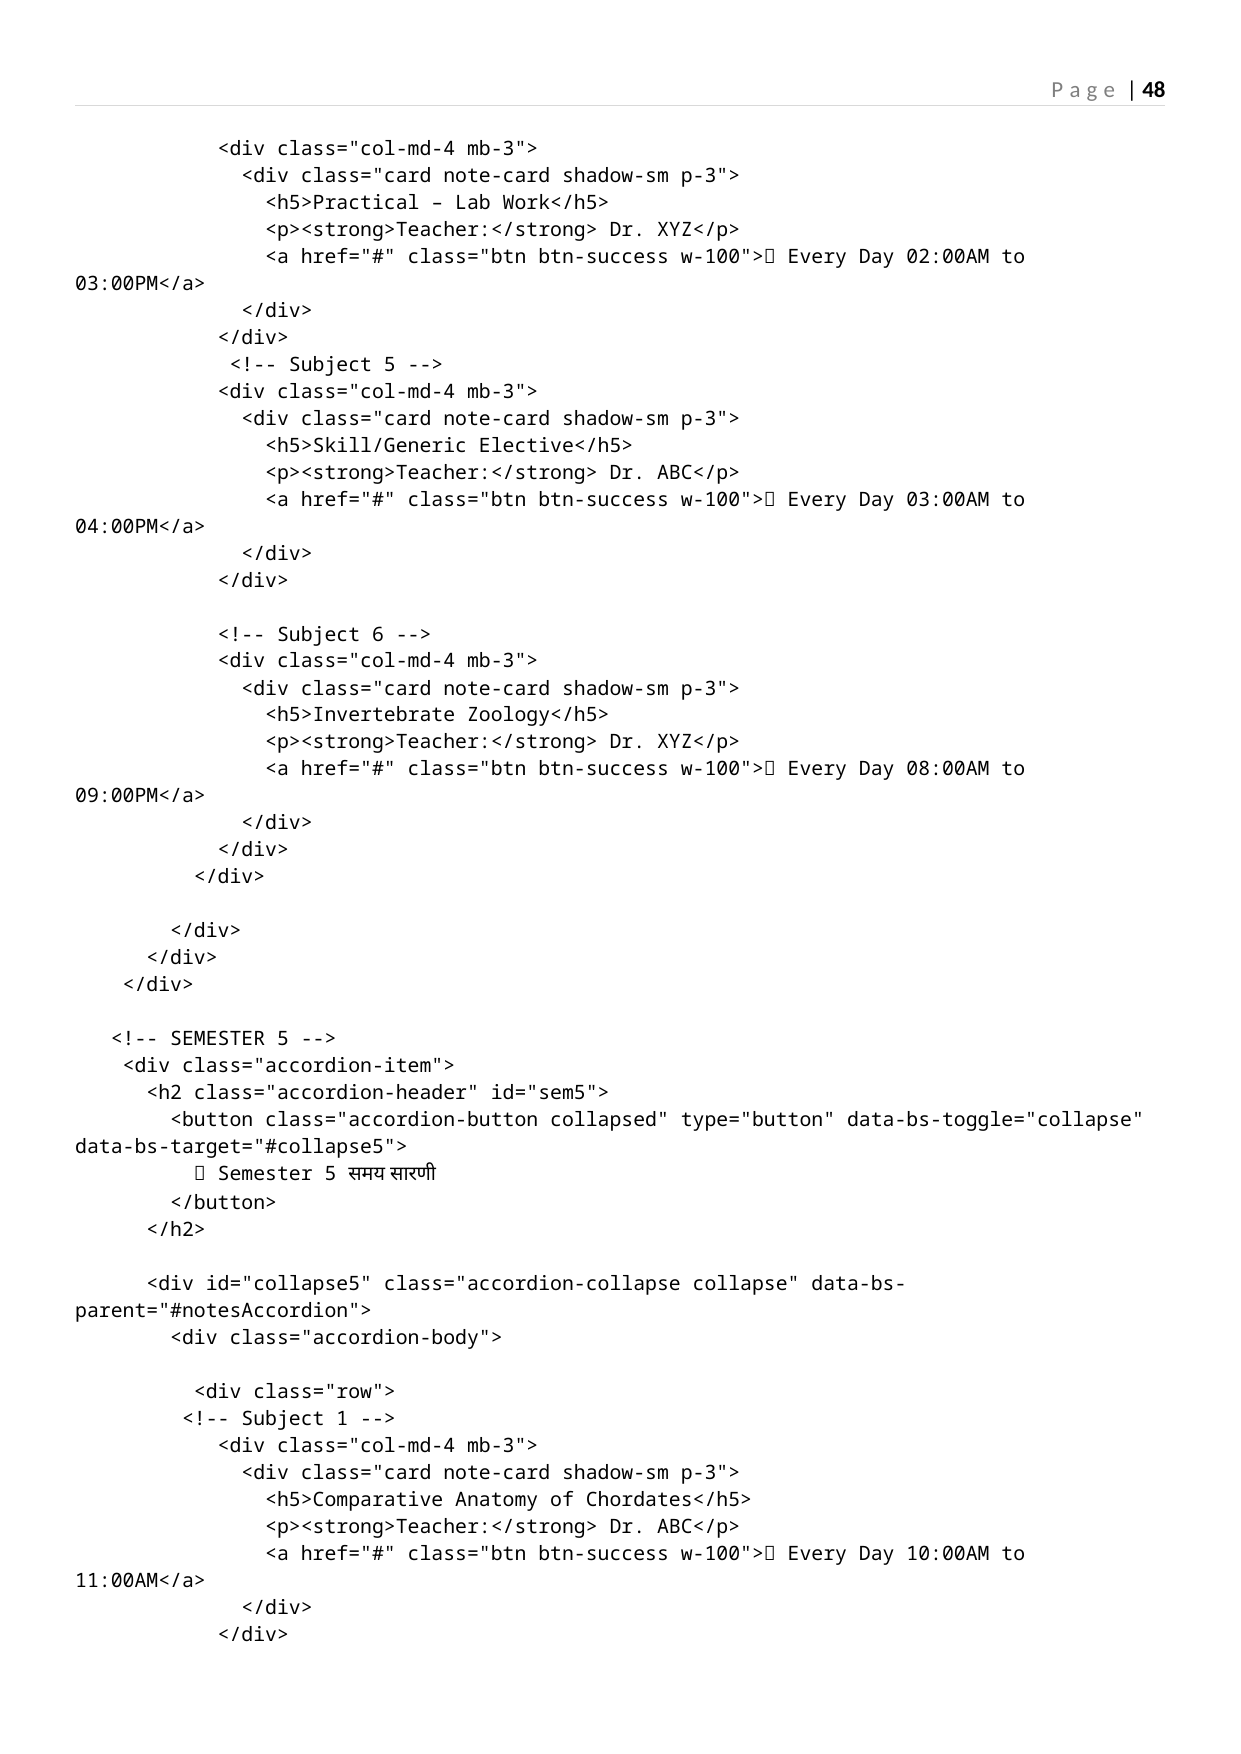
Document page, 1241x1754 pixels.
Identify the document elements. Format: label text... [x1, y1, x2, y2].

text <div class="card note-card shadow-sm p-3"> [75, 674, 1165, 701]
text <h2 class="accordion-header" id="sem5"> [75, 1078, 1165, 1105]
text </div> [75, 566, 1165, 593]
text </div> [75, 917, 1165, 943]
text <h5>Invertebrate Zoology</h5> [75, 701, 1165, 728]
text </div> [75, 539, 1165, 566]
text <!-- Subject 1 --> [75, 1404, 1165, 1431]
text <div class="col-md-4 mb-3"> [75, 647, 1165, 674]
text <div class="accordion-item"> [75, 1051, 1165, 1078]
text </div> [75, 836, 1165, 863]
text <p><strong>Teacher:</strong> Dr. XYZ</p> [75, 728, 1165, 755]
text <h5>Comparative Anatomy of Chordates</h5> [75, 1485, 1165, 1512]
text </h2> [75, 1216, 1165, 1243]
text <h5>Practical – Lab Work</h5> [75, 188, 1165, 215]
text <p><strong>Teacher:</strong> Dr. ABC</p> [75, 458, 1165, 485]
text <div class="card note-card shadow-sm p-3"> [75, 404, 1165, 431]
text <div class="col-md-4 mb-3"> [75, 134, 1165, 161]
text </div> [75, 1593, 1165, 1620]
text </div> [75, 1620, 1165, 1647]
text <div class="card note-card shadow-sm p-3"> [75, 1458, 1165, 1485]
text <div class="accordion-body"> [75, 1323, 1165, 1351]
text <!-- Subject 6 --> [75, 620, 1165, 647]
text </div> [75, 809, 1165, 836]
text <div id="collapse5" class="accordion-collapse collapse" data-bs-parent="#notesAccordion"> [75, 1269, 1165, 1323]
text </div> [75, 863, 1165, 889]
text <a href="#" class="btn btn-success w-100">📄 Every Day 02:00AM to 03:00PM</a> [75, 242, 1165, 296]
text </div> [75, 296, 1165, 323]
text </div> [75, 971, 1165, 997]
text <p><strong>Teacher:</strong> Dr. ABC</p> [75, 1512, 1165, 1539]
text <div class="col-md-4 mb-3"> [75, 377, 1165, 404]
text <div class="card note-card shadow-sm p-3"> [75, 161, 1165, 188]
text 🔵 Semester 5 समय सारणी [75, 1159, 1165, 1189]
text <!-- Subject 5 --> [75, 350, 1165, 377]
text </div> [75, 323, 1165, 350]
text <button class="accordion-button collapsed" type="button" data-bs-toggle="collapse" data-bs-target="#collapse5"> [75, 1105, 1165, 1159]
text <!-- SEMESTER 5 --> [75, 1024, 1165, 1051]
text <div class="row"> [75, 1377, 1165, 1404]
text <div class="col-md-4 mb-3"> [75, 1431, 1165, 1458]
text <p><strong>Teacher:</strong> Dr. XYZ</p> [75, 215, 1165, 242]
text </div> [75, 943, 1165, 971]
text </button> [75, 1189, 1165, 1216]
text <a href="#" class="btn btn-success w-100">📄 Every Day 10:00AM to 11:00AM</a> [75, 1539, 1165, 1593]
text <a href="#" class="btn btn-success w-100">📄 Every Day 08:00AM to 09:00PM</a> [75, 755, 1165, 809]
text <h5>Skill/Generic Elective</h5> [75, 431, 1165, 458]
text <a href="#" class="btn btn-success w-100">📄 Every Day 03:00AM to 04:00PM</a> [75, 485, 1165, 539]
